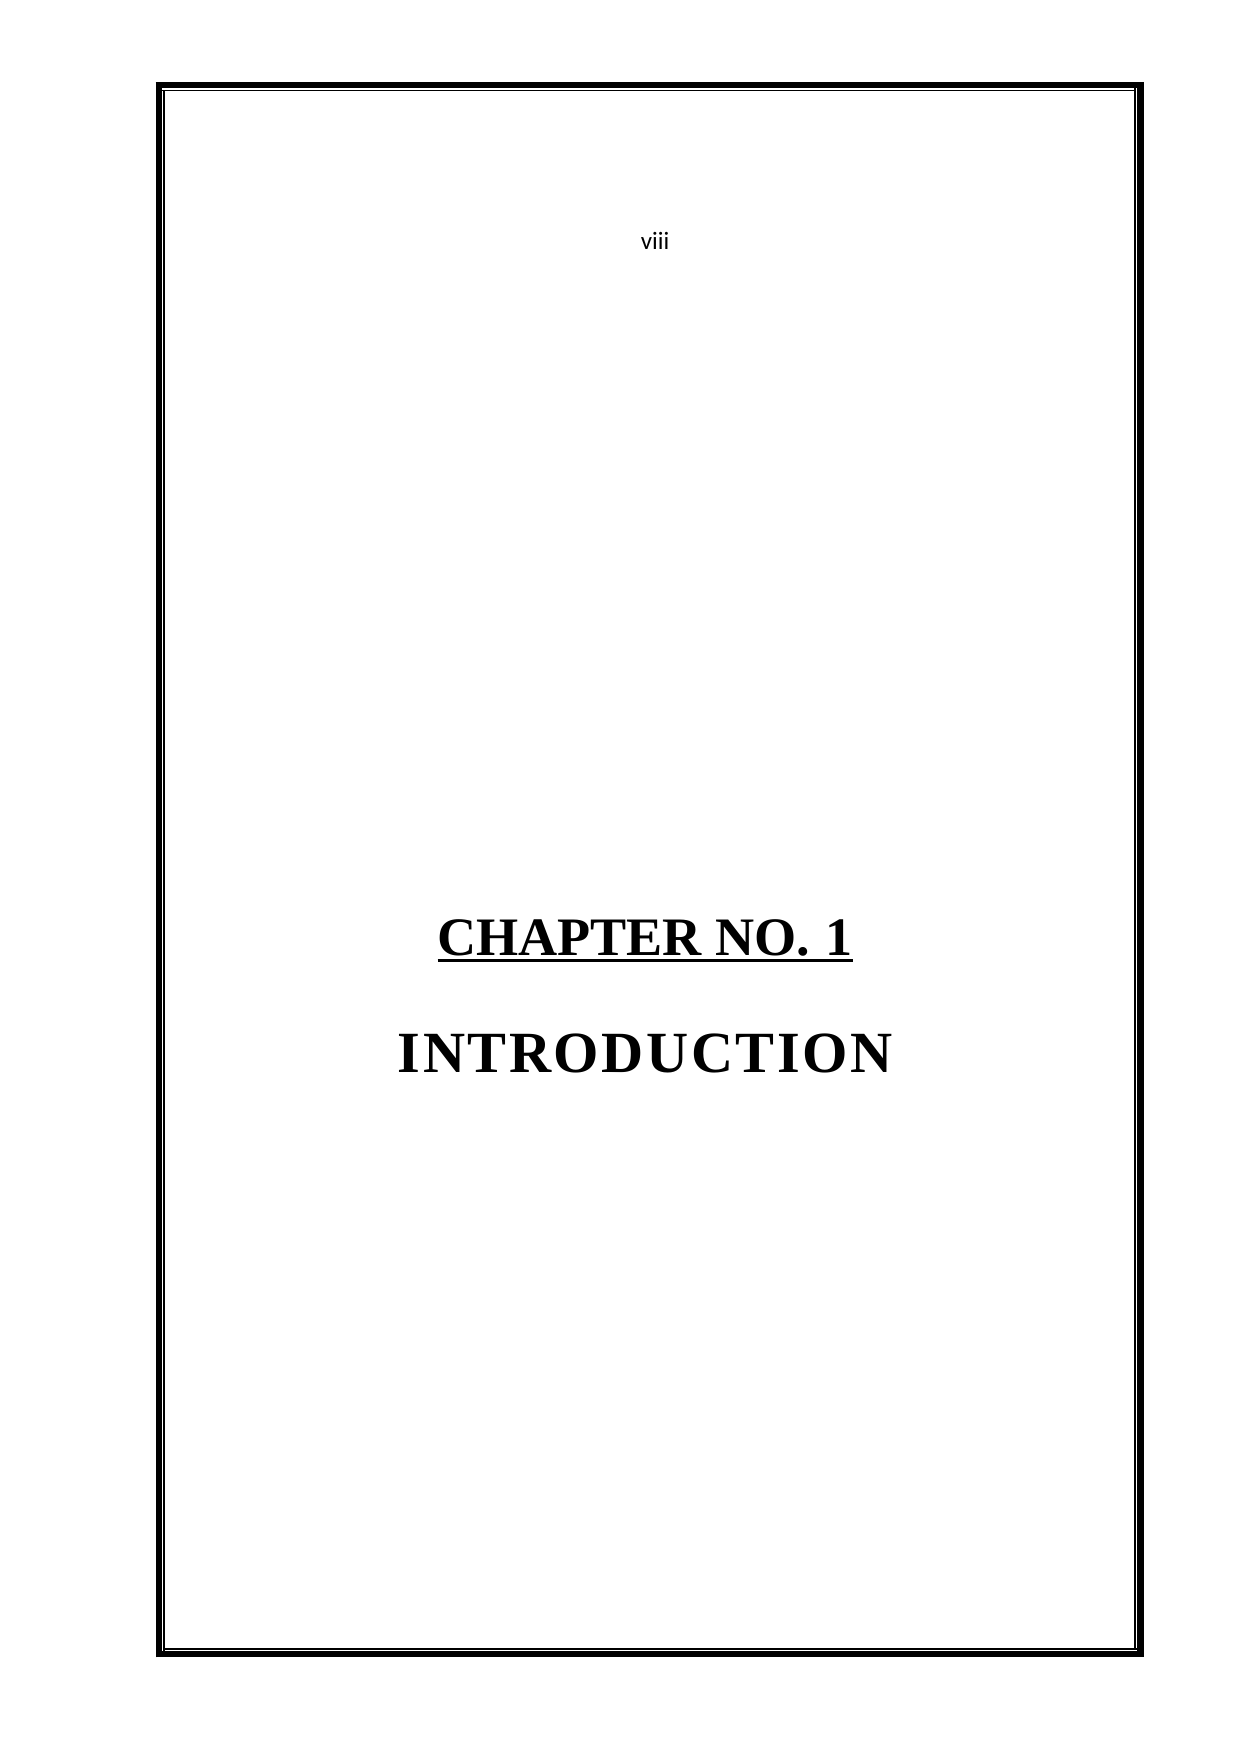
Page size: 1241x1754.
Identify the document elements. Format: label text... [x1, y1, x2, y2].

subtitle INTRODUCTION [203, 1018, 1088, 1085]
subtitle CHAPTER NO. 1 [203, 905, 1088, 967]
